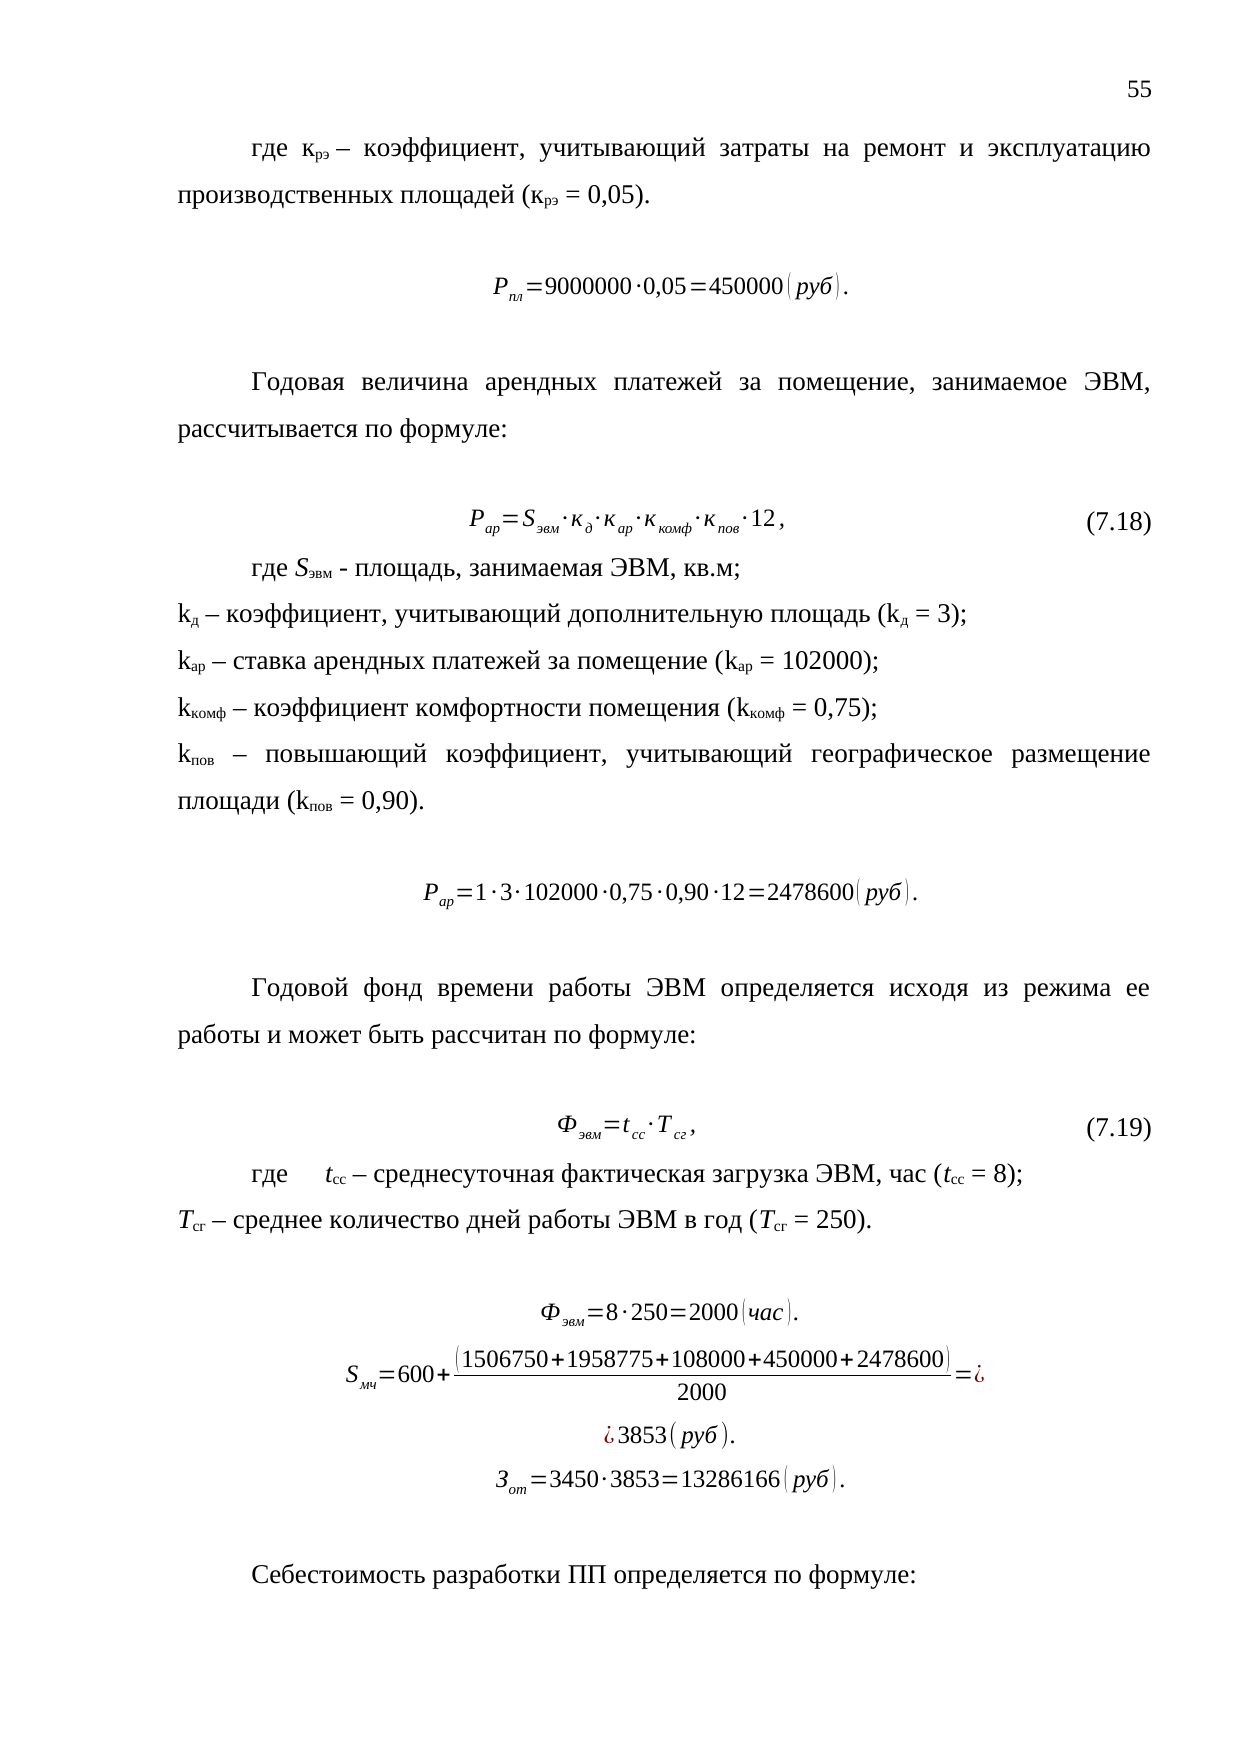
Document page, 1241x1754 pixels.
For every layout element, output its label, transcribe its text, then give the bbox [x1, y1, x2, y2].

text Себестоимость разработки ПП определяется по формуле: [177, 1558, 1152, 1589]
text kпов – повышающий коэффициент, учитывающий географическое размещение площади (kпов = 0,90). [177, 737, 1152, 815]
table_header [177, 877, 1152, 924]
table_header (7.18) [1075, 505, 1152, 551]
text kкомф – коэффициент комфортности помещения (kкомф = 0,75); [177, 691, 1152, 722]
table_header (7.19) [1075, 1111, 1152, 1157]
table_header [177, 1111, 1075, 1157]
text где Sэвм - площадь, занимаемая ЭВМ, кв.м; [177, 551, 1152, 582]
table_header [177, 1297, 1152, 1344]
text где крэ – коэффициент, учитывающий затраты на ремонт и эксплуатацию производственных площадей (крэ = 0,05). [177, 131, 1152, 209]
table_header [177, 505, 1075, 551]
text где tсс – среднесуточная фактическая загрузка ЭВМ, час (tсс = 8); [177, 1157, 1152, 1188]
text kд – коэффициент, учитывающий дополнительную площадь (kд = 3); [177, 597, 1152, 628]
table_header [177, 271, 1152, 318]
text Тсг – среднее количество дней работы ЭВМ в год (Тсг = 250). [177, 1203, 1152, 1234]
text Годовой фонд времени работы ЭВМ определяется исходя из режима ее работы и может быть рассчитан по формуле: [177, 971, 1152, 1049]
table_cell [177, 1464, 1152, 1511]
table_cell [177, 1344, 1152, 1464]
text kар – ставка арендных платежей за помещение (kар = 102000); [177, 644, 1152, 675]
text Годовая величина арендных платежей за помещение, занимаемое ЭВМ, рассчитывается по формуле: [177, 365, 1152, 443]
